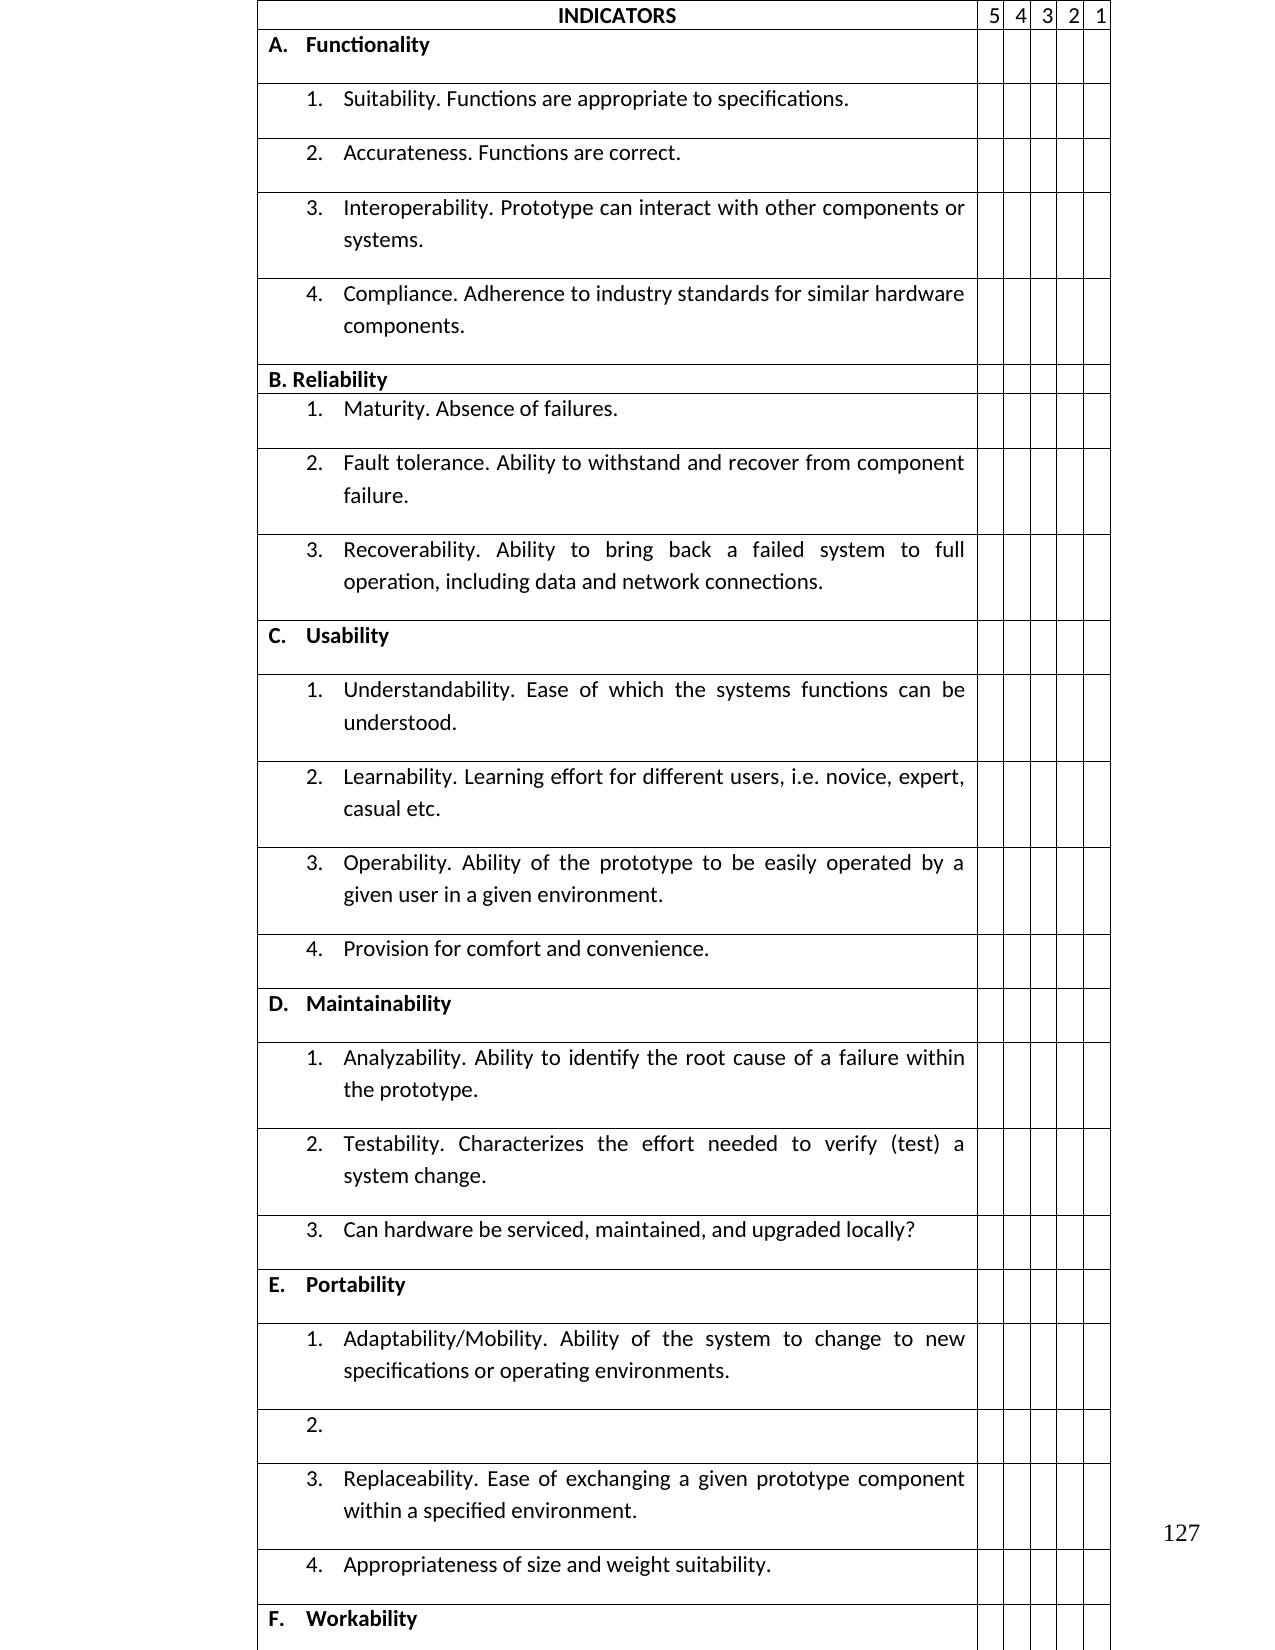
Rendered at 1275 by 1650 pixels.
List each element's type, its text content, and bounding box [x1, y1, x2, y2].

table_cell [1004, 1270, 1030, 1323]
table_cell [1084, 762, 1110, 847]
table_cell [258, 1410, 977, 1463]
table_cell Workability [258, 1605, 977, 1650]
table_cell [1031, 1216, 1056, 1269]
table_cell [1004, 1129, 1030, 1214]
table_cell [1004, 193, 1030, 278]
table_cell [1031, 1270, 1056, 1323]
table_cell [1057, 193, 1083, 278]
table_cell [1004, 279, 1030, 364]
table_cell [1057, 848, 1083, 933]
table_cell Analyzability. Ability to identify the root cause of a failure within the prototype. [258, 1043, 977, 1128]
table_cell [978, 193, 1003, 278]
table_cell [1031, 675, 1056, 761]
table_cell [1031, 449, 1056, 534]
table_cell [978, 1464, 1003, 1549]
table_cell [1031, 1605, 1056, 1650]
table_cell [1031, 1324, 1056, 1409]
table_cell [1057, 139, 1083, 192]
table_cell [1004, 989, 1030, 1042]
table_cell [1004, 848, 1030, 933]
table_cell [978, 84, 1003, 137]
table_cell [1057, 1129, 1083, 1214]
table_cell [978, 535, 1003, 620]
table_cell [978, 1270, 1003, 1323]
table_cell [1057, 279, 1083, 364]
table_header 1 [1084, 1, 1110, 29]
table_cell [1031, 30, 1056, 83]
table_cell Functionality [258, 30, 977, 83]
table_cell [1084, 1216, 1110, 1269]
table_cell B. Reliability [258, 365, 977, 393]
table_cell [1084, 1464, 1110, 1549]
table_cell [1084, 1605, 1110, 1650]
table_cell [1057, 535, 1083, 620]
table_cell [1084, 30, 1110, 83]
table_cell [1057, 621, 1083, 674]
table_cell [978, 989, 1003, 1042]
table_cell [1031, 1550, 1056, 1603]
table_cell [978, 1129, 1003, 1214]
table_cell [1057, 1043, 1083, 1128]
table_cell [1004, 84, 1030, 137]
table_cell [1057, 675, 1083, 761]
table_cell [1057, 394, 1083, 447]
table_cell [1057, 989, 1083, 1042]
table_cell [1004, 365, 1030, 393]
table_cell Adaptability/Mobility. Ability of the system to change to new specifications or operating environments. [258, 1324, 977, 1409]
table_cell [1031, 279, 1056, 364]
table_cell [978, 279, 1003, 364]
table_cell [978, 1216, 1003, 1269]
table_cell Recoverability. Ability to bring back a failed system to full operation, including data and network connections. [258, 535, 977, 620]
table_cell [1084, 621, 1110, 674]
table_cell Fault tolerance. Ability to withstand and recover from component failure. [258, 449, 977, 534]
table_cell [1031, 1410, 1056, 1463]
table_cell [978, 1410, 1003, 1463]
table_cell Provision for comfort and convenience. [258, 935, 977, 988]
table_cell [1084, 139, 1110, 192]
table_cell [1057, 30, 1083, 83]
table_cell [1057, 449, 1083, 534]
table_cell [1057, 84, 1083, 137]
table_header INDICATORS [258, 1, 977, 29]
table_cell Usability [258, 621, 977, 674]
table_cell Maturity. Absence of failures. [258, 394, 977, 447]
table_cell [978, 762, 1003, 847]
table_cell [978, 1043, 1003, 1128]
table_cell [978, 1324, 1003, 1409]
table_cell [1084, 848, 1110, 933]
table_cell [1031, 1043, 1056, 1128]
table_cell [978, 675, 1003, 761]
table_cell [978, 365, 1003, 393]
table_cell [1031, 84, 1056, 137]
table_cell [1057, 935, 1083, 988]
table_cell [1004, 1550, 1030, 1603]
table_cell [978, 30, 1003, 83]
table_cell Replaceability. Ease of exchanging a given prototype component within a specified environment. [258, 1464, 977, 1549]
table_cell [1031, 193, 1056, 278]
table_cell [1004, 1216, 1030, 1269]
table_cell [1057, 1270, 1083, 1323]
table_cell [1004, 394, 1030, 447]
table_cell [1084, 1550, 1110, 1603]
table_cell [978, 1550, 1003, 1603]
table_cell [1031, 1464, 1056, 1549]
table_cell [1084, 449, 1110, 534]
table_cell [1084, 535, 1110, 620]
table_cell [1031, 139, 1056, 192]
table_cell [1084, 989, 1110, 1042]
table_cell [978, 449, 1003, 534]
table_cell [1031, 621, 1056, 674]
table_cell [978, 1605, 1003, 1650]
table_cell Understandability. Ease of which the systems functions can be understood. [258, 675, 977, 761]
table_cell [1004, 1324, 1030, 1409]
table_cell [1004, 449, 1030, 534]
table_cell Appropriateness of size and weight suitability. [258, 1550, 977, 1603]
table_cell [1031, 848, 1056, 933]
table_cell [1004, 935, 1030, 988]
table_cell Testability. Characterizes the effort needed to verify (test) a system change. [258, 1129, 977, 1214]
table_cell Operability. Ability of the prototype to be easily operated by a given user in a given environment. [258, 848, 977, 933]
table_cell [1004, 621, 1030, 674]
table_cell [1057, 1550, 1083, 1603]
table_cell [1084, 394, 1110, 447]
table_cell [1057, 365, 1083, 393]
table_cell Accurateness. Functions are correct. [258, 139, 977, 192]
table_cell [1084, 1043, 1110, 1128]
table_cell [1031, 1129, 1056, 1214]
table_cell [1084, 935, 1110, 988]
table_cell [1004, 535, 1030, 620]
table_cell [978, 935, 1003, 988]
table_cell [1004, 675, 1030, 761]
table_cell [978, 621, 1003, 674]
table_cell [1057, 1464, 1083, 1549]
table_cell [1057, 1410, 1083, 1463]
table_cell [978, 848, 1003, 933]
table_cell [1084, 279, 1110, 364]
table_cell [1084, 1129, 1110, 1214]
table_cell [1084, 1324, 1110, 1409]
table_cell [1084, 84, 1110, 137]
table_cell [1084, 365, 1110, 393]
table_cell [1031, 762, 1056, 847]
table_cell [1057, 762, 1083, 847]
table_header 4 [1004, 1, 1030, 29]
table_cell [1031, 535, 1056, 620]
table_cell Learnability. Learning effort for different users, i.e. novice, expert, casual etc. [258, 762, 977, 847]
table_cell [1031, 365, 1056, 393]
table_cell Portability [258, 1270, 977, 1323]
table_cell [1057, 1216, 1083, 1269]
table_cell [1031, 935, 1056, 988]
table_cell [978, 394, 1003, 447]
table_cell Can hardware be serviced, maintained, and upgraded locally? [258, 1216, 977, 1269]
table_cell [1084, 193, 1110, 278]
table_cell [1057, 1605, 1083, 1650]
table_cell [1084, 1410, 1110, 1463]
table_cell [1031, 394, 1056, 447]
table_header 3 [1031, 1, 1056, 29]
table_cell [1084, 1270, 1110, 1323]
table_cell Maintainability [258, 989, 977, 1042]
table_cell [1004, 762, 1030, 847]
table_cell Compliance. Adherence to industry standards for similar hardware components. [258, 279, 977, 364]
table_cell [1004, 1410, 1030, 1463]
table_cell Suitability. Functions are appropriate to specifications. [258, 84, 977, 137]
table_cell [1004, 1464, 1030, 1549]
table_cell [978, 139, 1003, 192]
table_cell [1004, 139, 1030, 192]
table_cell [1057, 1324, 1083, 1409]
table_cell Interoperability. Prototype can interact with other components or systems. [258, 193, 977, 278]
table_cell [1004, 30, 1030, 83]
table_cell [1004, 1605, 1030, 1650]
table_header 2 [1057, 1, 1083, 29]
table_header 5 [978, 1, 1003, 29]
table_cell [1004, 1043, 1030, 1128]
table_cell [1084, 675, 1110, 761]
table_cell [1031, 989, 1056, 1042]
